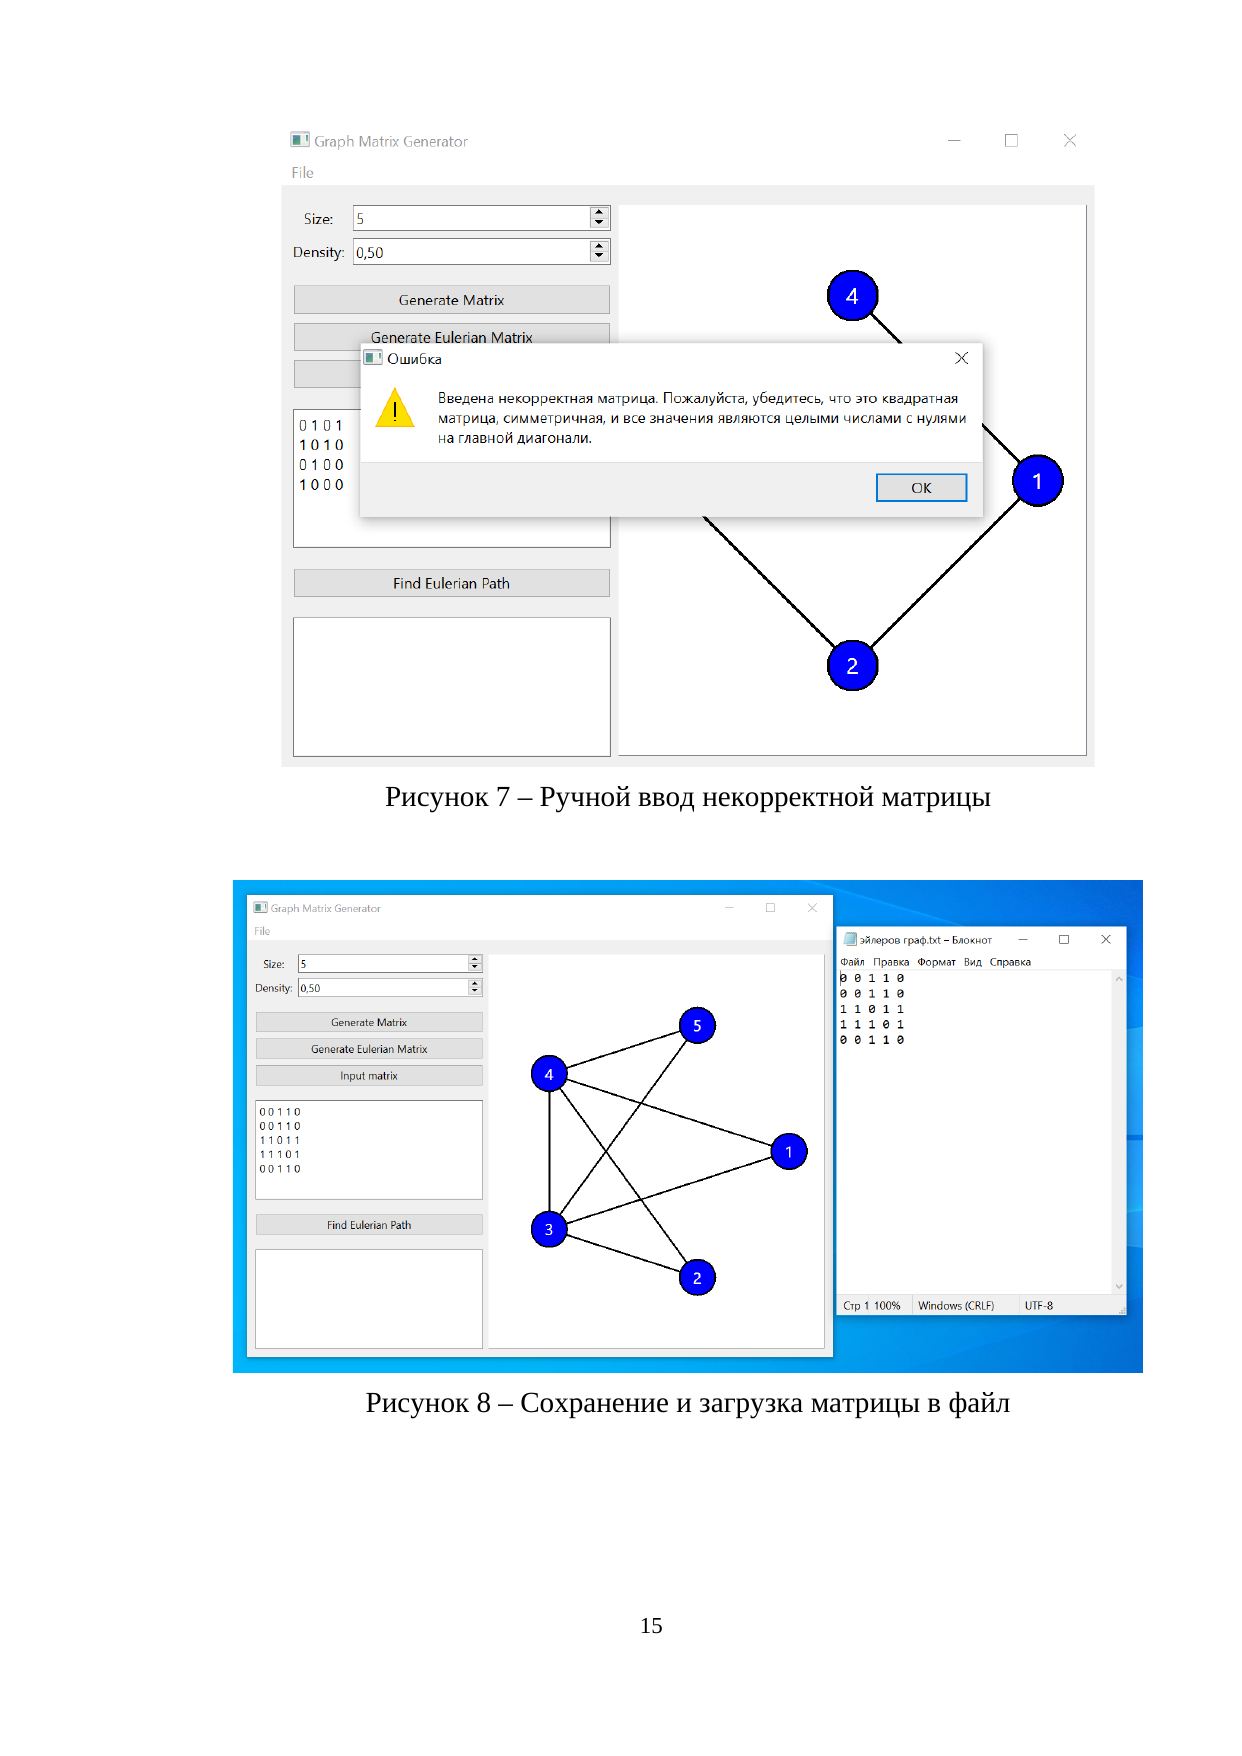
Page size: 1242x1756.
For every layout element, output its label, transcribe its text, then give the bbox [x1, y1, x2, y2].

picture [247, 880, 1143, 1373]
picture [281, 122, 1095, 767]
text Рисунок 7 – Ручной ввод некорректной матрицы [125, 779, 1177, 813]
text Рисунок 8 – Сохранение и загрузка матрицы в файл [125, 1385, 1177, 1419]
